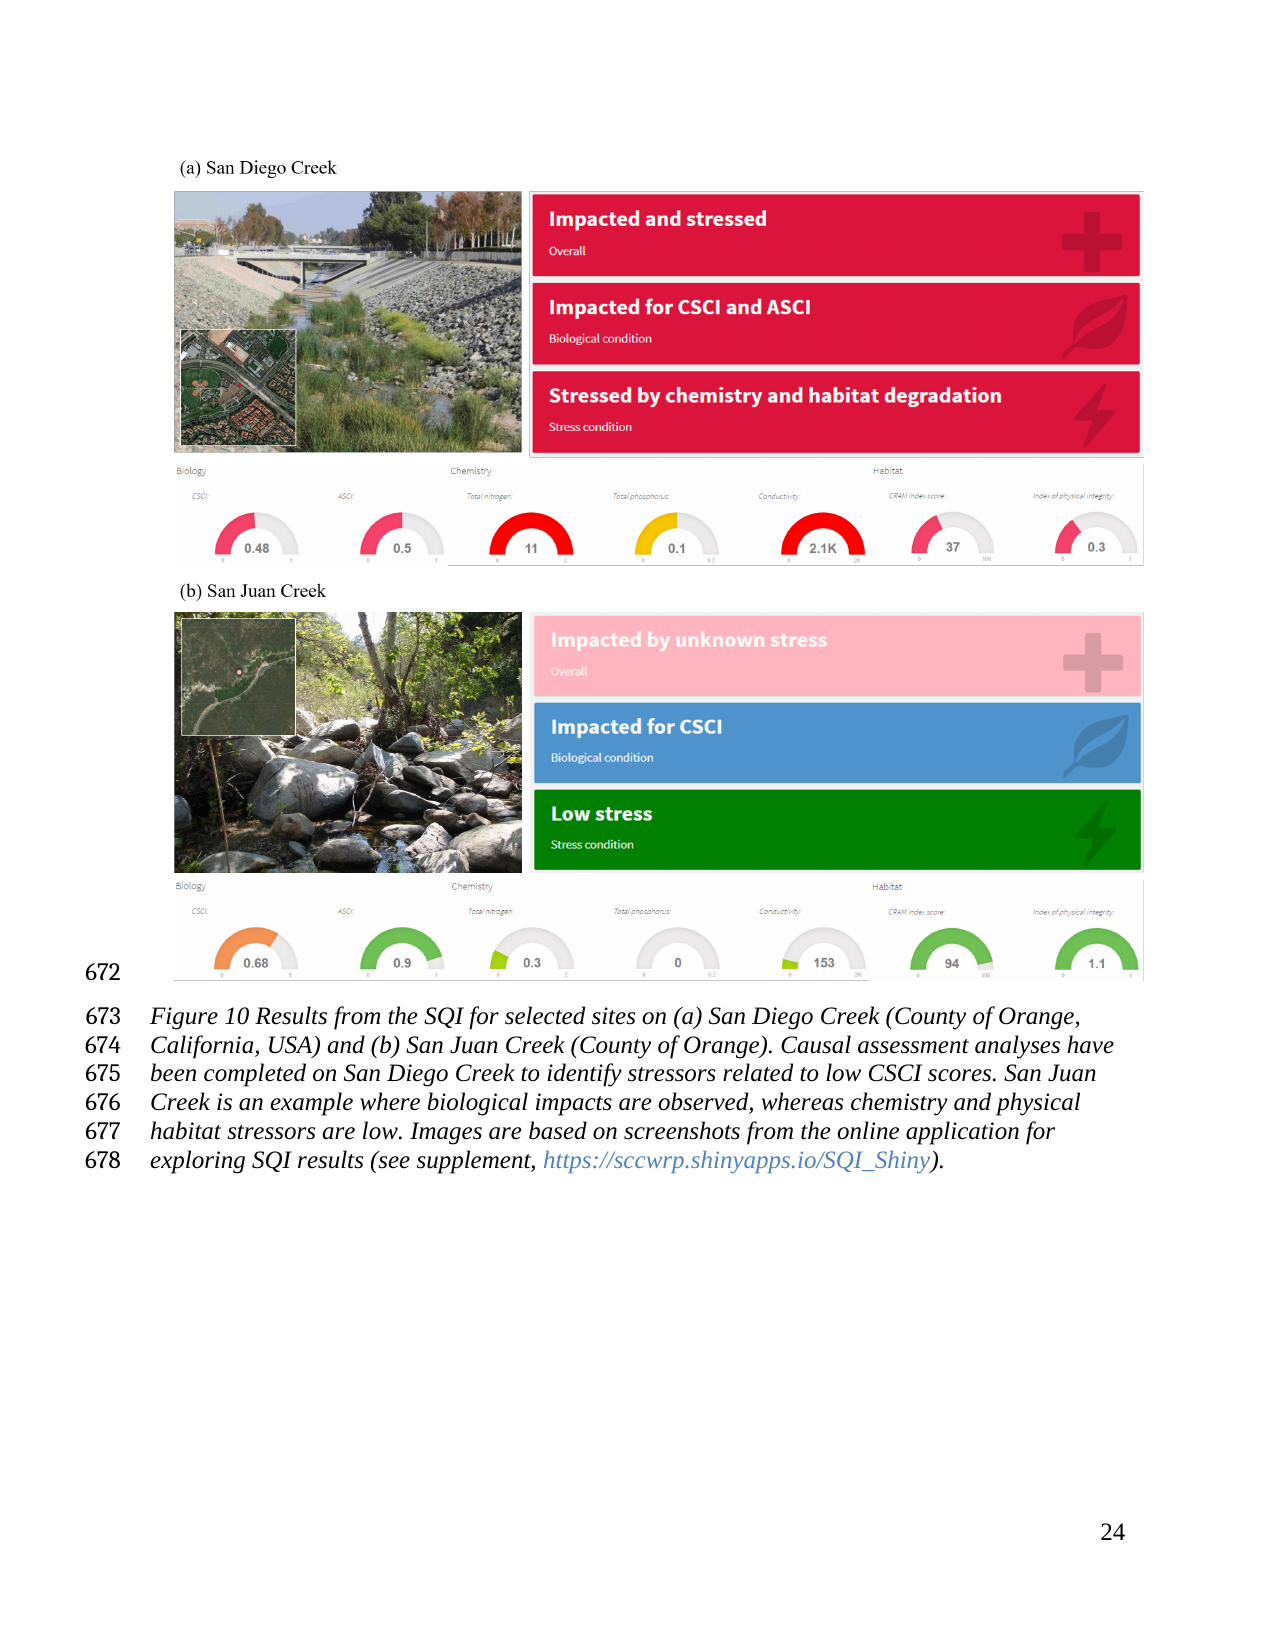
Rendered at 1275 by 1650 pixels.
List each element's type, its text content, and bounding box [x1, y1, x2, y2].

picture [168, 150, 1144, 981]
text Figure 10 Results from the SQI for selected sites on (a) San Diego Creek (County of Orange, California, USA) and (b) San Juan Creek (County of Orange). Causal assessment analyses have been completed on San Diego Creek to identify stressors related to low CSCI scores. San Juan Creek is an example where biological impacts are observed, whereas chemistry and physical habitat stressors are low. Images are based on screenshots from the online application for exploring SQI results (see supplement, https://sccwrp.shinyapps.io/SQI_Shiny). [150, 1001, 1125, 1173]
